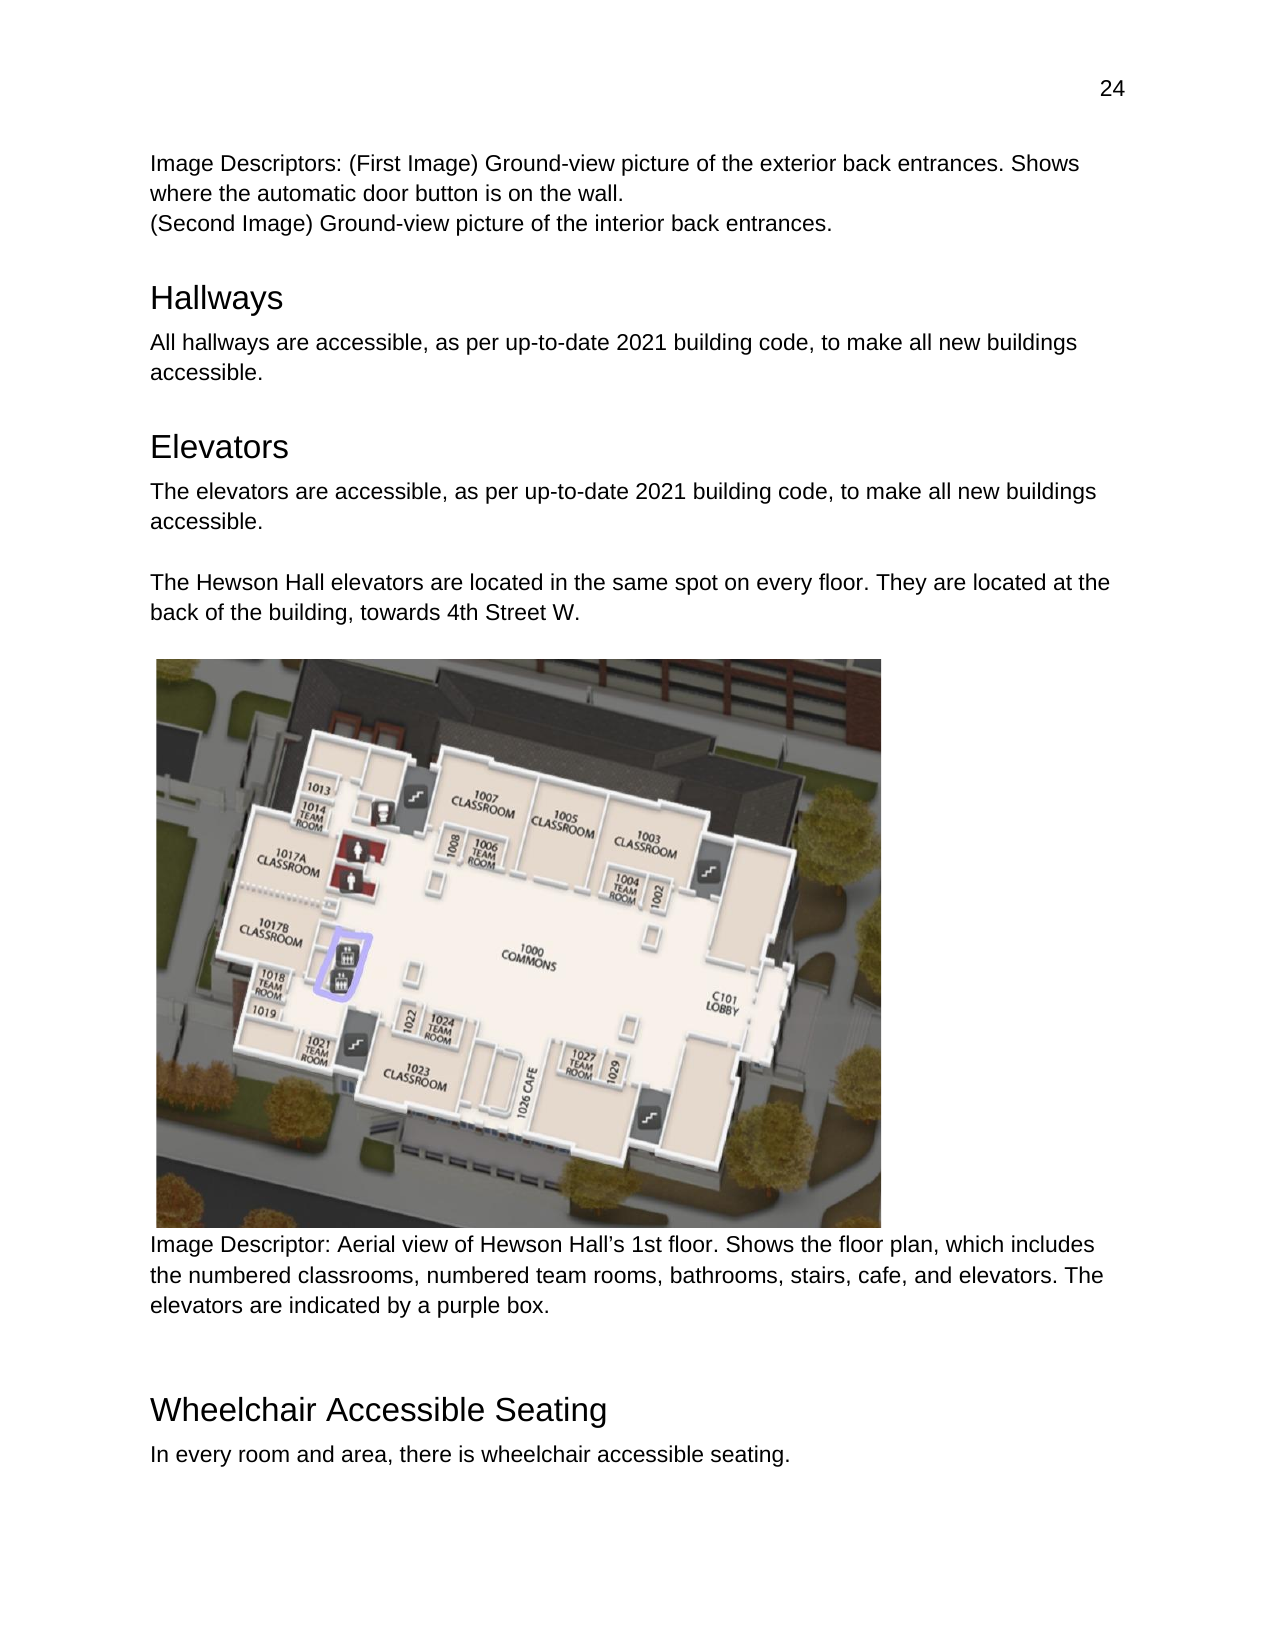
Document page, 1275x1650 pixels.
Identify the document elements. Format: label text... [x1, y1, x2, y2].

text Image Descriptor: Aerial view of Hewson Hall’s 1st floor. Shows the floor plan, which includes the numbered classrooms, numbered team rooms, bathrooms, stairs, cafe, and elevators. The elevators are indicated by a purple box. [150, 1231, 1125, 1318]
text In every room and area, there is wheelchair accessible seating. [150, 1441, 1125, 1467]
text The Hewson Hall elevators are located in the same spot on every floor. They are located at the back of the building, towards 4th Street W. [150, 568, 1125, 625]
picture [156, 659, 882, 1228]
text (Second Image) Ground-view picture of the interior back entrances. [150, 210, 1125, 237]
text All hallways are accessible, as per up-to-date 2021 building code, to make all new buildings accessible. [150, 329, 1125, 386]
subtitle Wheelchair Accessible Seating [150, 1390, 1125, 1428]
text Image Descriptors: (First Image) Ground-view picture of the exterior back entrances. Shows where the automatic door button is on the wall. [150, 150, 1125, 207]
subtitle Hallways [150, 278, 1125, 317]
subtitle Elevators [150, 427, 1125, 465]
text The elevators are accessible, as per up-to-date 2021 building code, to make all new buildings accessible. [150, 478, 1125, 534]
